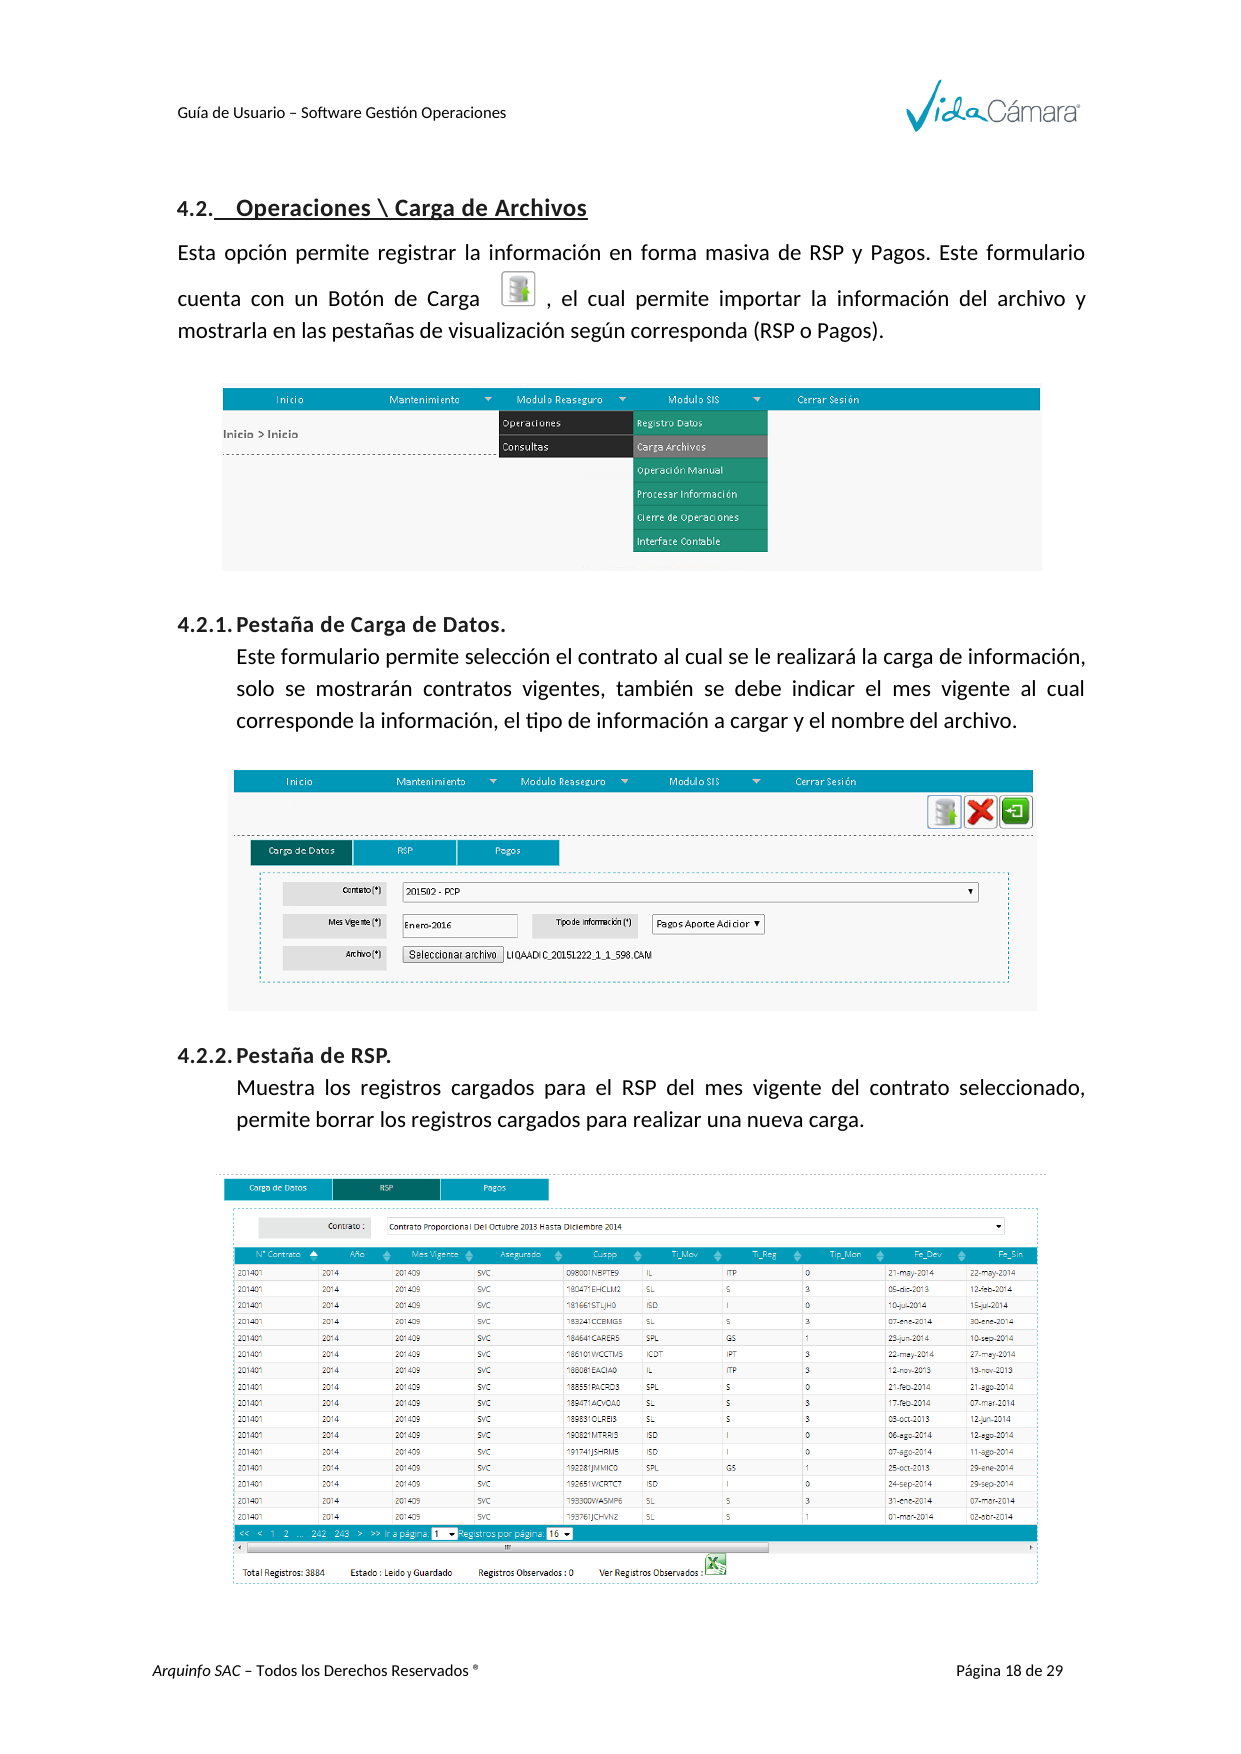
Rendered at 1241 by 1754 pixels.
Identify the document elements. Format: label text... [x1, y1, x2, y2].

text Este formulario permite selección el contrato al cual se le realizará la carga de información, solo se mostrarán contratos vigentes, también se debe indicar el mes vigente al cual corresponde la información, el tipo de información a cargar y el nombre del archivo. [236, 642, 1087, 734]
picture [236, 769, 1031, 790]
picture [500, 270, 536, 307]
text Muestra los registros cargados para el RSP del mes vigente del contrato seleccionado, permite borrar los registros cargados para realizar una nueva carga. [236, 1073, 1087, 1133]
text Esta opción permite registrar la información en forma masiva de RSP y Pagos. Este formulario cuenta con un Botón de Carga , el cual permite importar la información del archivo y mostrarla en las pestañas de visualización según corresponda (RSP o Pagos). [177, 238, 1087, 344]
picture [898, 75, 1083, 138]
subtitle Pestaña de RSP. [177, 1041, 1087, 1069]
subtitle Operaciones \ Carga de Archivos [177, 192, 1087, 222]
subtitle Pestaña de Carga de Datos. [177, 610, 1087, 638]
picture [222, 383, 1043, 571]
picture [227, 769, 1038, 1011]
